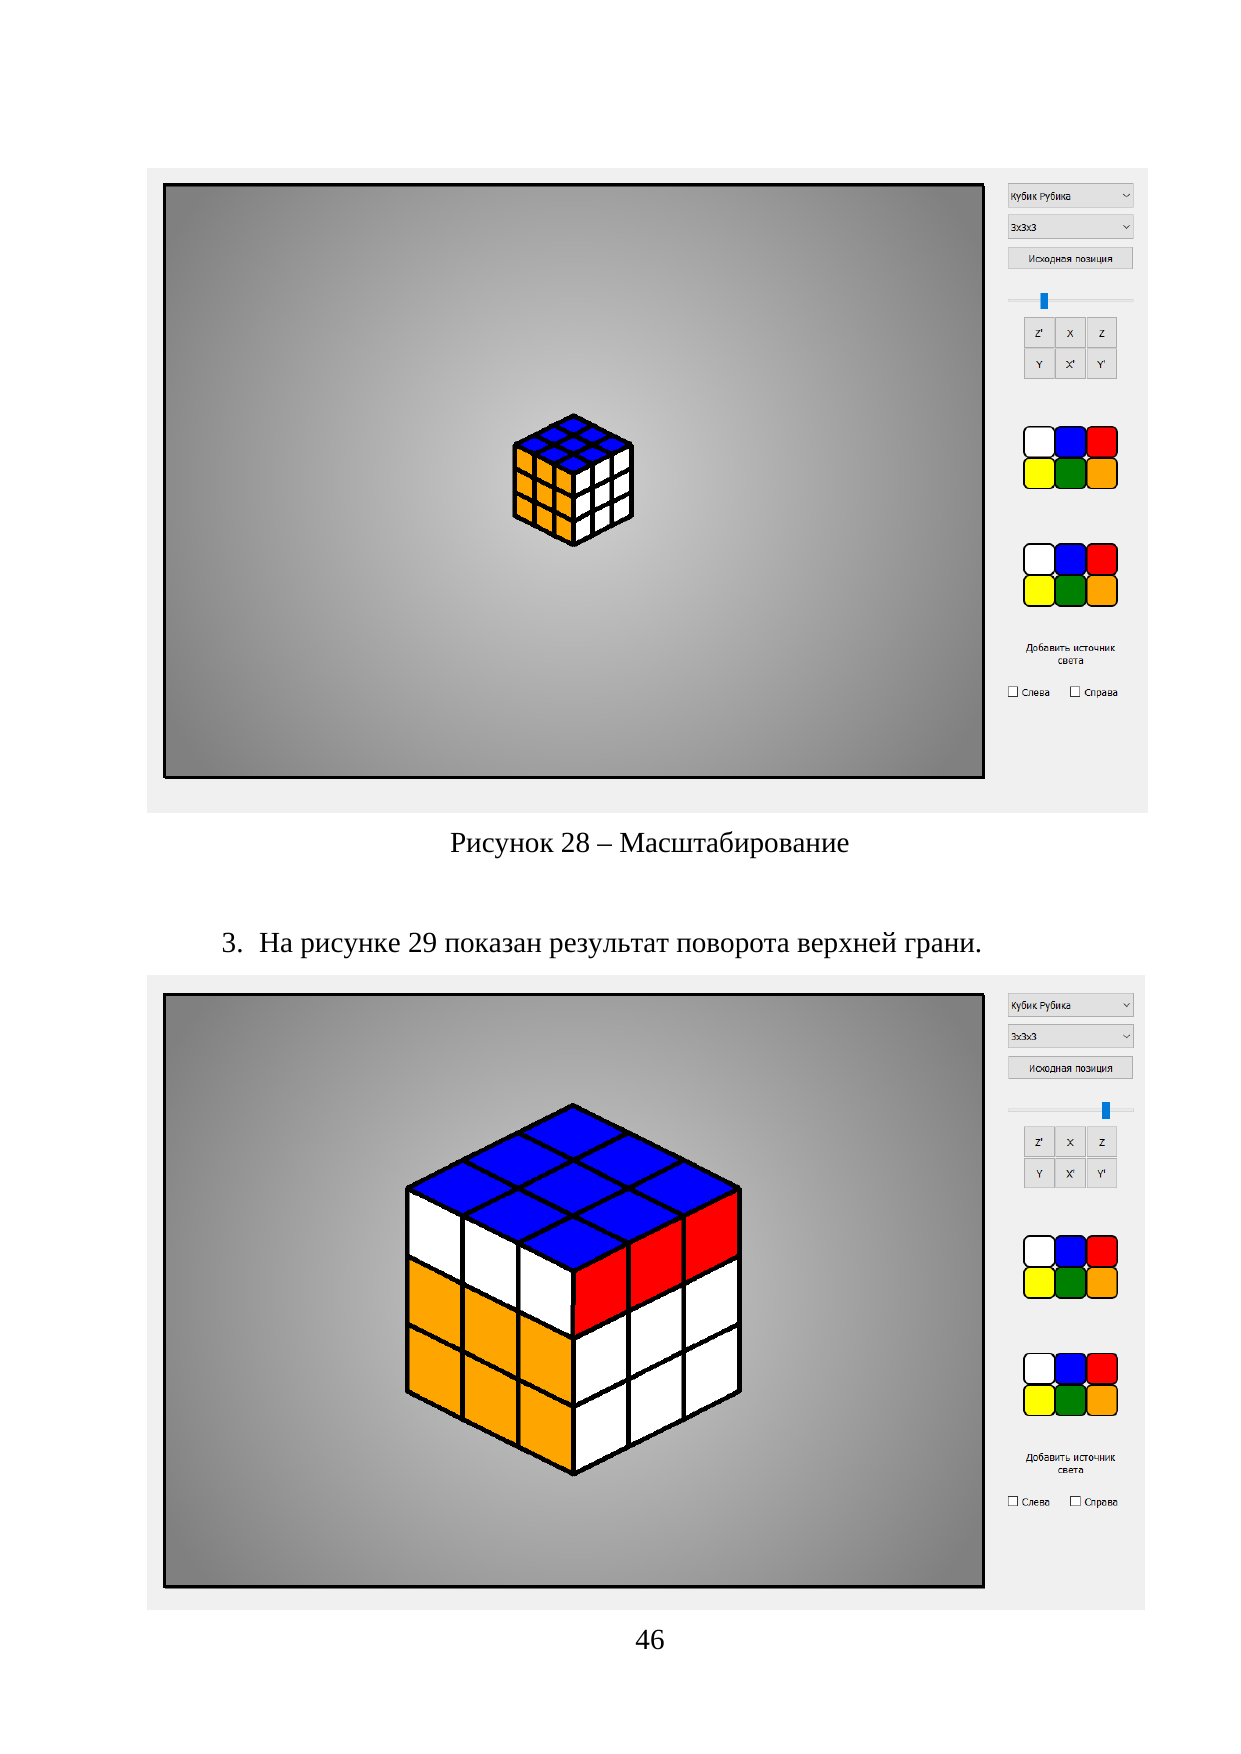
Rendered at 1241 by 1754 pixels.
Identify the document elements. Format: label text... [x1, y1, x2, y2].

list На рисунке 29 показан результат поворота верхней грани. [221, 926, 1152, 959]
picture [147, 168, 1148, 813]
picture [147, 975, 1145, 1610]
text Рисунок 28 – Масштабирование [148, 825, 1152, 858]
